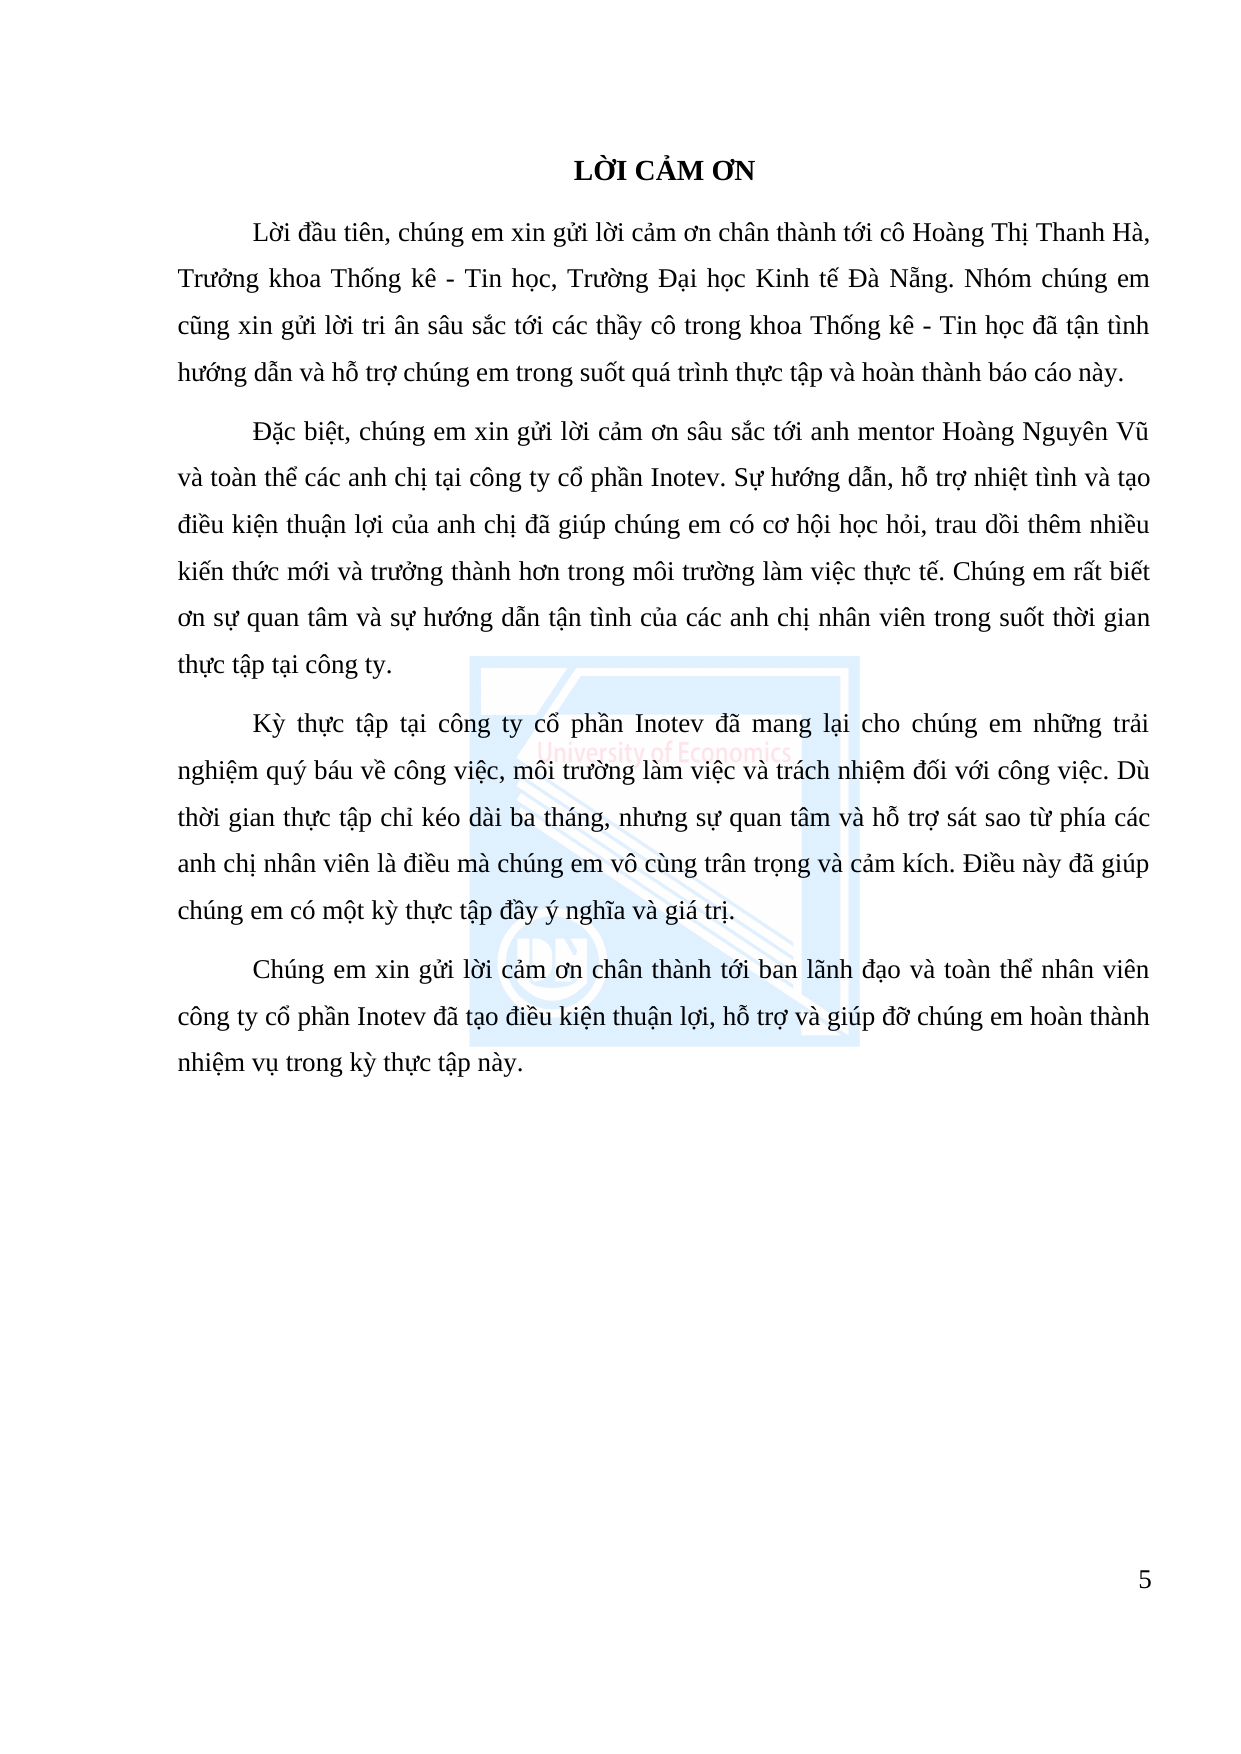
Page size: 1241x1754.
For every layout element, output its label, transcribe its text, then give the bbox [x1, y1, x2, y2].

text Kỳ thực tập tại công ty cổ phần Inotev đã mang lại cho chúng em những trải nghiệm quý báu về công việc, môi trường làm việc và trách nhiệm đối với công việc. Dù thời gian thực tập chỉ kéo dài ba tháng, nhưng sự quan tâm và hỗ trợ sát sao từ phía các anh chị nhân viên là điều mà chúng em vô cùng trân trọng và cảm kích. Điều này đã giúp chúng em có một kỳ thực tập đầy ý nghĩa và giá trị. [177, 707, 1152, 925]
text Chúng em xin gửi lời cảm ơn chân thành tới ban lãnh đạo và toàn thể nhân viên công ty cổ phần Inotev đã tạo điều kiện thuận lợi, hỗ trợ và giúp đỡ chúng em hoàn thành nhiệm vụ trong kỳ thực tập này. [177, 953, 1152, 1078]
subtitle LỜI CẢM ƠN [177, 153, 1152, 186]
text Đặc biệt, chúng em xin gửi lời cảm ơn sâu sắc tới anh mentor Hoàng Nguyên Vũ và toàn thể các anh chị tại công ty cổ phần Inotev. Sự hướng dẫn, hỗ trợ nhiệt tình và tạo điều kiện thuận lợi của anh chị đã giúp chúng em có cơ hội học hỏi, trau dồi thêm nhiều kiến thức mới và trưởng thành hơn trong môi trường làm việc thực tế. Chúng em rất biết ơn sự quan tâm và sự hướng dẫn tận tình của các anh chị nhân viên trong suốt thời gian thực tập tại công ty. [177, 415, 1152, 679]
text Lời đầu tiên, chúng em xin gửi lời cảm ơn chân thành tới cô Hoàng Thị Thanh Hà, Trưởng khoa Thống kê - Tin học, Trường Đại học Kinh tế Đà Nẵng. Nhóm chúng em cũng xin gửi lời tri ân sâu sắc tới các thầy cô trong khoa Thống kê - Tin học đã tận tình hướng dẫn và hỗ trợ chúng em trong suốt quá trình thực tập và hoàn thành báo cáo này. [177, 216, 1152, 387]
